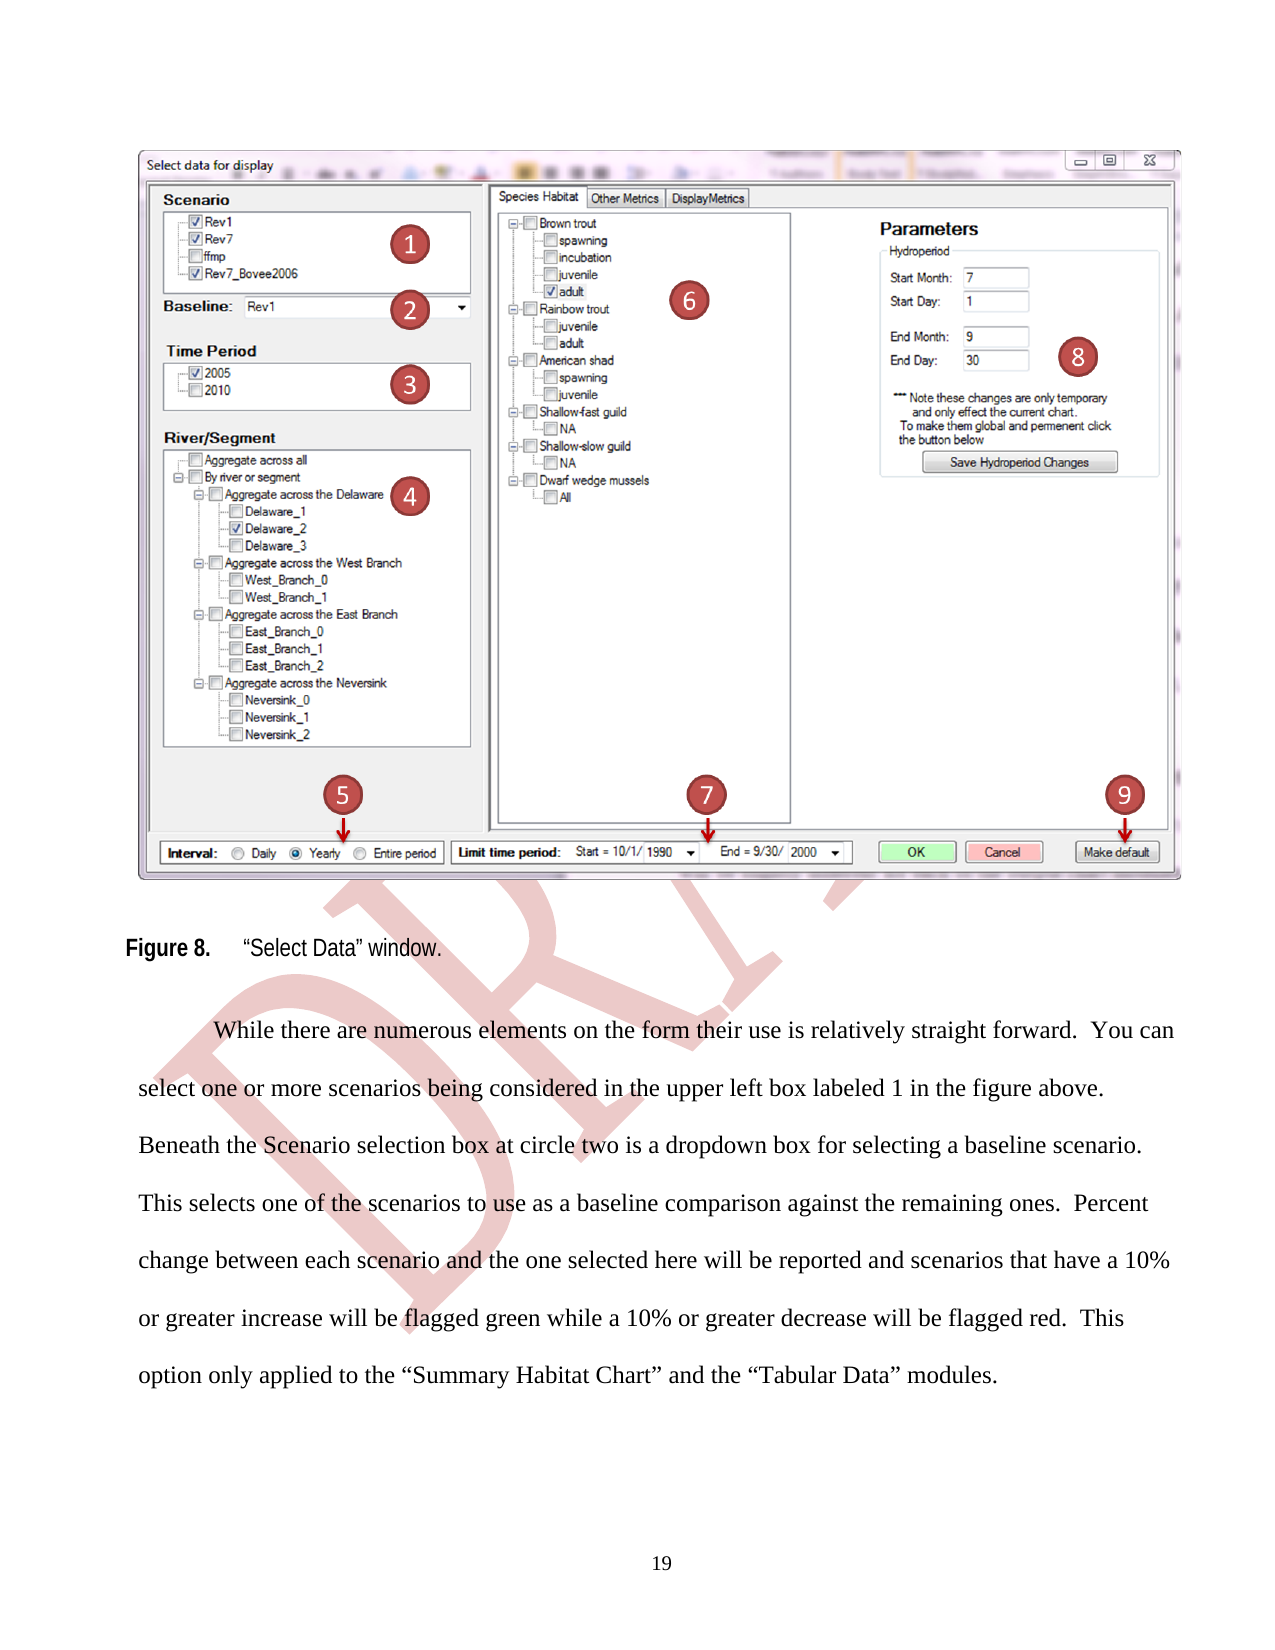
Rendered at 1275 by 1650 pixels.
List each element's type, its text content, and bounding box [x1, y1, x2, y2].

text “Select Data” window. [168, 933, 1185, 962]
picture [138, 150, 1182, 880]
text While there are numerous elements on the form their use is relatively straight forward. You can select one or more scenarios being considered in the upper left box labeled 1 in the figure above. Beneath the Scenario selection box at circle two is a dropdown box for selecting a baseline scenario. This selects one of the scenarios to use as a baseline comparison against the remaining ones. Percent change between each scenario and the one selected here will be reported and scenarios that have a 10% or greater increase will be flagged green while a 10% or greater decrease will be flagged red. This option only applied to the “Summary Habitat Chart” and the “Tabular Data” modules. [138, 1015, 1185, 1389]
